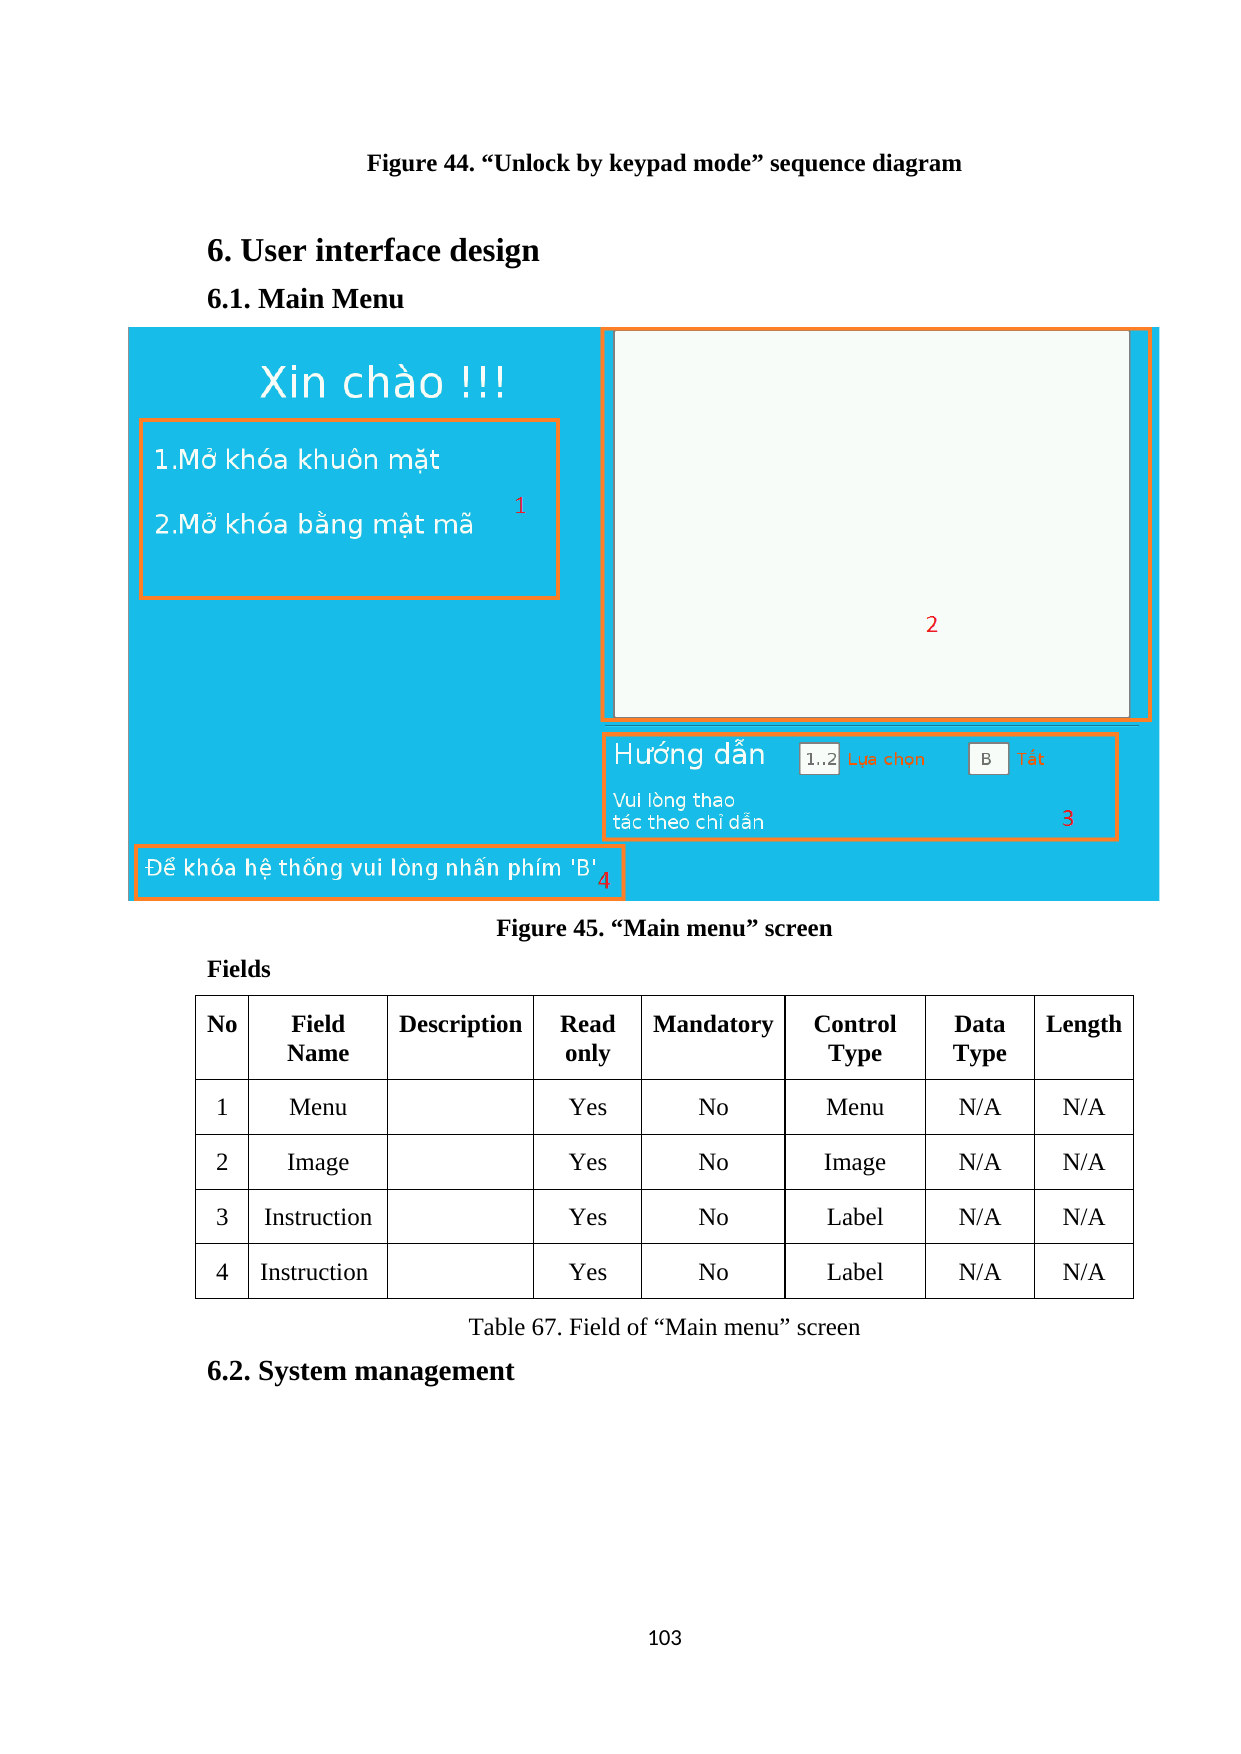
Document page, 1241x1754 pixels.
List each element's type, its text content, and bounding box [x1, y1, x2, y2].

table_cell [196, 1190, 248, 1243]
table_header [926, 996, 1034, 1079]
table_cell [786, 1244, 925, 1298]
text Figure 44. “Unlock by keypad mode” sequence diagram [207, 148, 1122, 176]
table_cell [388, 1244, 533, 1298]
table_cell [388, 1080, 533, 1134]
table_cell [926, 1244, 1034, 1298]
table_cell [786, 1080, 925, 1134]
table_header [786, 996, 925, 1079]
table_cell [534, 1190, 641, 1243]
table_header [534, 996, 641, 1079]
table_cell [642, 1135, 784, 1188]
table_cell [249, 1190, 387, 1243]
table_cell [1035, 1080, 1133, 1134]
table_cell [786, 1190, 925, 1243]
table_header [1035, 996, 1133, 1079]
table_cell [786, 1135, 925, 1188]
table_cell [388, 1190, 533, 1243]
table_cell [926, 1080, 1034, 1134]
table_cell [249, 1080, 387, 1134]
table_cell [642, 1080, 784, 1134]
picture [128, 327, 1160, 901]
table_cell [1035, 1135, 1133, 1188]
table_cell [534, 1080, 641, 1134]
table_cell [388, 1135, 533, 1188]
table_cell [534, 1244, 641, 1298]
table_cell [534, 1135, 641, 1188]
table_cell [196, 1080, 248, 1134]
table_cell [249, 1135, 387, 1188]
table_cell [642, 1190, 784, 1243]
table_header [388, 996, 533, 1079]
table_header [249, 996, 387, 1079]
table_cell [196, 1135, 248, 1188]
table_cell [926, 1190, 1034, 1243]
text Table 67. Field of “Main menu” screen [207, 1312, 1122, 1340]
text 6.2. System management [207, 1353, 1122, 1386]
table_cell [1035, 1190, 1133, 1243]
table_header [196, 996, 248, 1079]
list 6. User interface design [207, 230, 1122, 268]
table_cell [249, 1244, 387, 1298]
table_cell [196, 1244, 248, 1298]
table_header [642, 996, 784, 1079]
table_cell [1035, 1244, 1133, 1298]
text Figure 45. “Main menu” screen [207, 913, 1122, 942]
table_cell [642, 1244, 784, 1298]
text 6.1. Main Menu [207, 281, 1122, 314]
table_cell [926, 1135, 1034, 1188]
text Fields [207, 954, 1122, 983]
